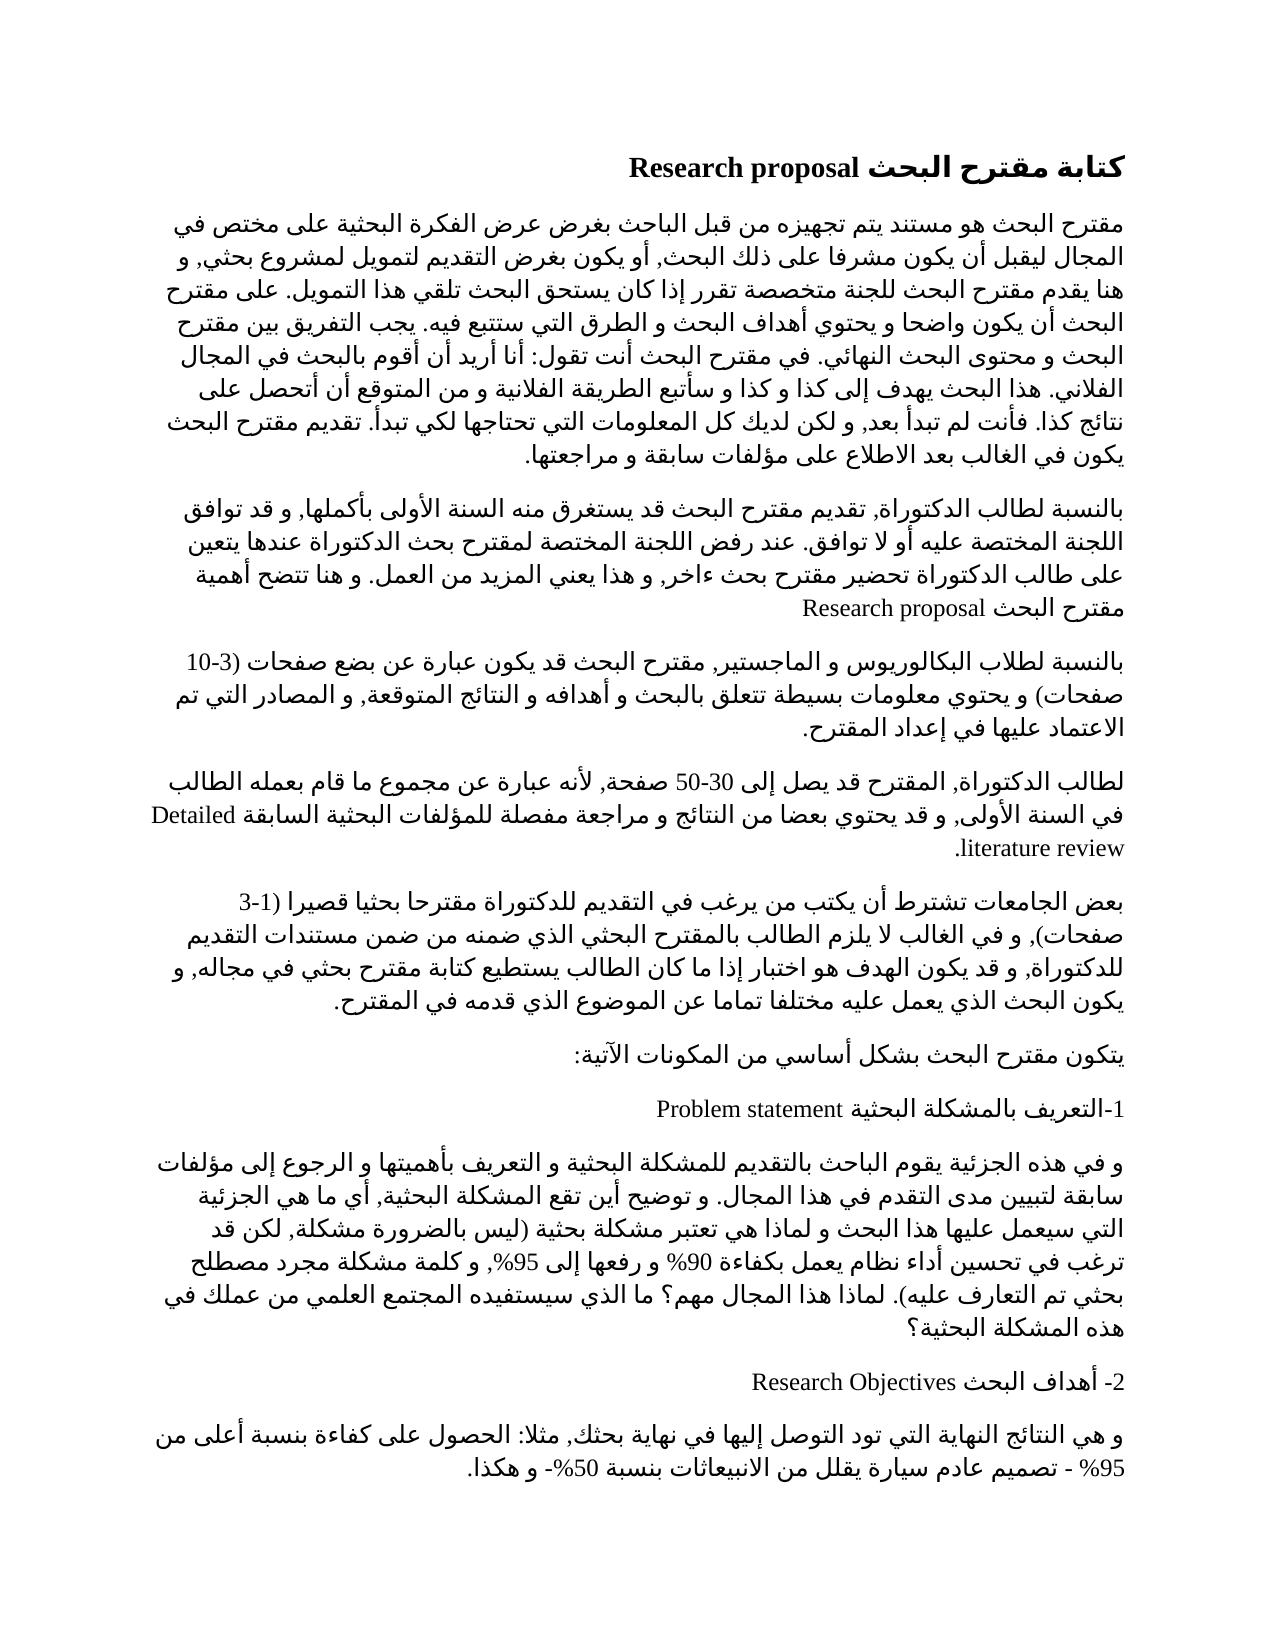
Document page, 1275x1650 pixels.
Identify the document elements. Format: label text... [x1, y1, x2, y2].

text بعض الجامعات تشترط أن يكتب من يرغب في التقديم للدكتوراة مقترحا بحثيا قصيرا (1-3 صفحات), و في الغالب لا يلزم الطالب بالمقترح البحثي الذي ضمنه من ضمن مستندات التقديم للدكتوراة, و قد يكون الهدف هو اختبار إذا ما كان الطالب يستطيع كتابة مقترح بحثي في مجاله, و يكون البحث الذي يعمل عليه مختلفا تماما عن الموضوع الذي قدمه في المقترح. [150, 887, 1125, 1015]
text يتكون مقترح البحث بشكل أساسي من المكونات الآتية: [150, 1040, 1125, 1069]
text مقترح البحث هو مستند يتم تجهيزه من قبل الباحث بغرض عرض الفكرة البحثية على مختص في المجال ليقبل أن يكون مشرفا على ذلك البحث, أو يكون بغرض التقديم لتمويل لمشروع بحثي, و هنا يقدم مقترح البحث للجنة متخصصة تقرر إذا كان يستحق البحث تلقي هذا التمويل. على مقترح البحث أن يكون واضحا و يحتوي أهداف البحث و الطرق التي ستتبع فيه. يجب التفريق بين مقترح البحث و محتوى البحث النهائي. في مقترح البحث أنت تقول: أنا أريد أن أقوم بالبحث في المجال الفلاني. هذا البحث يهدف إلى كذا و كذا و سأتبع الطريقة الفلانية و من المتوقع أن أتحصل على نتائج كذا. فأنت لم تبدأ بعد, و لكن لديك كل المعلومات التي تحتاجها لكي تبدأ. تقديم مقترح البحث يكون في الغالب بعد الاطلاع على مؤلفات سابقة و مراجعتها. [150, 209, 1125, 469]
text لطالب الدكتوراة, المقترح قد يصل إلى 30-50 صفحة, لأنه عبارة عن مجموع ما قام بعمله الطالب في السنة الأولى, و قد يحتوي بعضا من النتائج و مراجعة مفصلة للمؤلفات البحثية السابقة Detailed literature review. [150, 767, 1125, 862]
text 1-التعريف بالمشكلة البحثية Problem statement [150, 1094, 1125, 1123]
text بالنسبة لطلاب البكالوريوس و الماجستير, مقترح البحث قد يكون عبارة عن بضع صفحات (3-10 صفحات) و يحتوي معلومات بسيطة تتعلق بالبحث و أهدافه و النتائج المتوقعة, و المصادر التي تم الاعتماد عليها في إعداد المقترح. [150, 647, 1125, 742]
text كتابة مقترح البحث Research proposal [150, 150, 1125, 183]
text و في هذه الجزئية يقوم الباحث بالتقديم للمشكلة البحثية و التعريف بأهميتها و الرجوع إلى مؤلفات سابقة لتبيين مدى التقدم في هذا المجال. و توضيح أين تقع المشكلة البحثية, أي ما هي الجزئية التي سيعمل عليها هذا البحث و لماذا هي تعتبر مشكلة بحثية (ليس بالضرورة مشكلة, لكن قد ترغب في تحسين أداء نظام يعمل بكفاءة 90% و رفعها إلى 95%, و كلمة مشكلة مجرد مصطلح بحثي تم التعارف عليه). لماذا هذا المجال مهم؟ ما الذي سيستفيده المجتمع العلمي من عملك في هذه المشكلة البحثية؟ [150, 1148, 1125, 1342]
text 2- أهداف البحث Research Objectives [150, 1367, 1125, 1395]
text بالنسبة لطالب الدكتوراة, تقديم مقترح البحث قد يستغرق منه السنة الأولى بأكملها, و قد توافق اللجنة المختصة عليه أو لا توافق. عند رفض اللجنة المختصة لمقترح بحث الدكتوراة عندها يتعين على طالب الدكتوراة تحضير مقترح بحث ءاخر, و هذا يعني المزيد من العمل. و هنا تتضح أهمية مقترح البحث Research proposal [150, 494, 1125, 622]
text و هي النتائج النهاية التي تود التوصل إليها في نهاية بحثك, مثلا: الحصول على كفاءة بنسبة أعلى من 95% - تصميم عادم سيارة يقلل من الانبيعاثات بنسبة 50%- و هكذا. [150, 1421, 1125, 1482]
